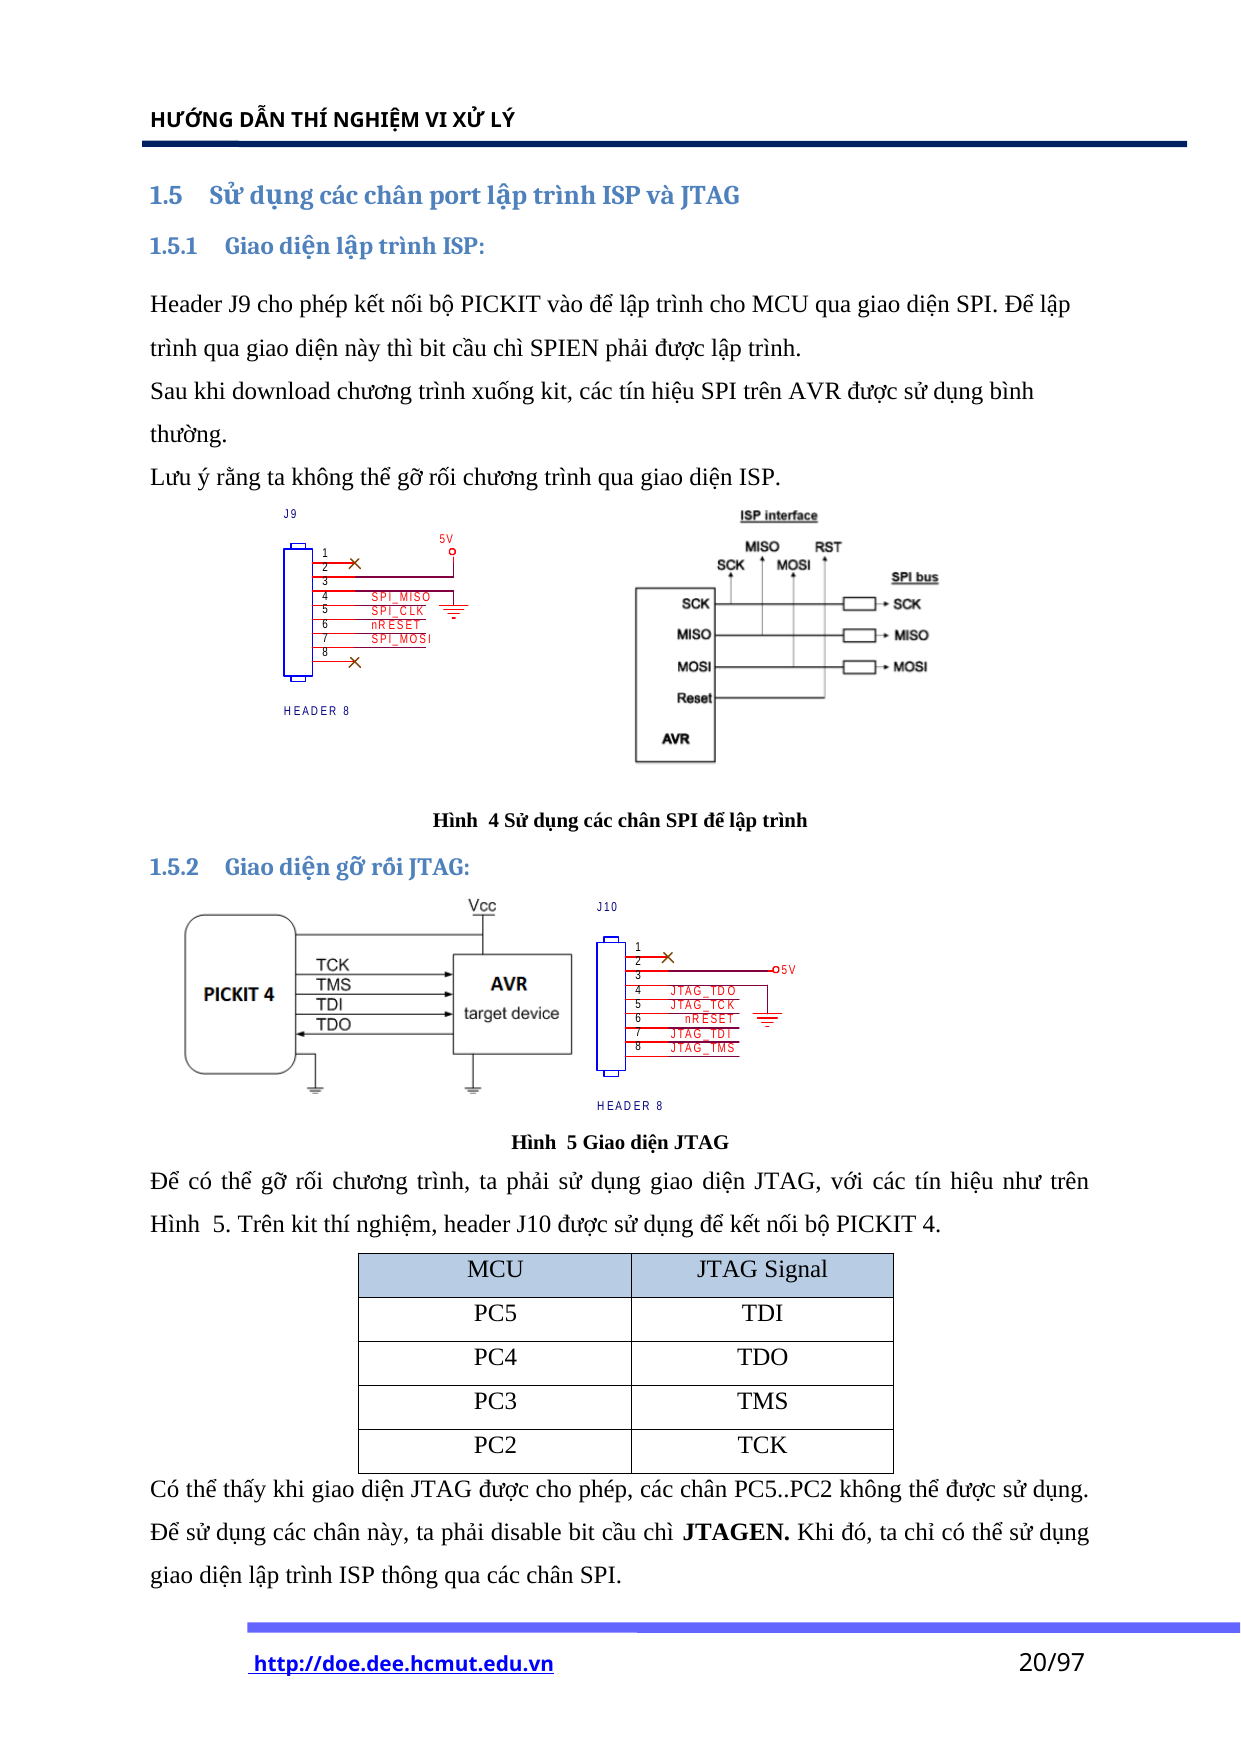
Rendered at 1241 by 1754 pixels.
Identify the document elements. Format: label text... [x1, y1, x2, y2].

picture [150, 881, 590, 1118]
picture [627, 505, 966, 778]
table_header JTAG Signal [632, 1254, 893, 1297]
text Sau khi download chương trình xuống kit, các tín hiệu SPI trên AVR được sử dụng bình thường. [150, 376, 1090, 448]
table_cell TDI [632, 1298, 893, 1341]
table_header MCU [359, 1254, 631, 1297]
table_cell TMS [632, 1386, 893, 1429]
table_cell PC2 [359, 1430, 631, 1473]
subtitle Giao diện lập trình ISP: [150, 232, 1090, 261]
table_cell PC4 [359, 1342, 631, 1385]
table_cell PC3 [359, 1386, 631, 1429]
text Lưu ý rằng ta không thể gỡ rối chương trình qua giao diện ISP. [150, 462, 1090, 491]
table_cell PC5 [359, 1298, 631, 1341]
table_cell TDO [632, 1342, 893, 1385]
subtitle Sử dụng các chân port lập trình ISP và JTAG [150, 180, 1090, 211]
table_cell TCK [632, 1430, 893, 1473]
subtitle Giao diện gỡ rối JTAG: [150, 853, 1090, 882]
text Để có thể gỡ rối chương trình, ta phải sử dụng giao diện JTAG, với các tín hiệu như trên Hình 5. Trên kit thí nghiệm, header J10 được sử dụng để kết nối bộ PICKIT 4. [150, 1166, 1090, 1238]
text Có thể thấy khi giao diện JTAG được cho phép, các chân PC5..PC2 không thể được sử dụng. Để sử dụng các chân này, ta phải disable bit cầu chì JTAGEN. Khi đó, ta chỉ có thể sử dụng giao diện lập trình ISP thông qua các chân SPI. [150, 1474, 1090, 1589]
text Header J9 cho phép kết nối bộ PICKIT vào để lập trình cho MCU qua giao diện SPI. Để lập trình qua giao diện này thì bit cầu chì SPIEN phải được lập trình. [150, 289, 1090, 361]
